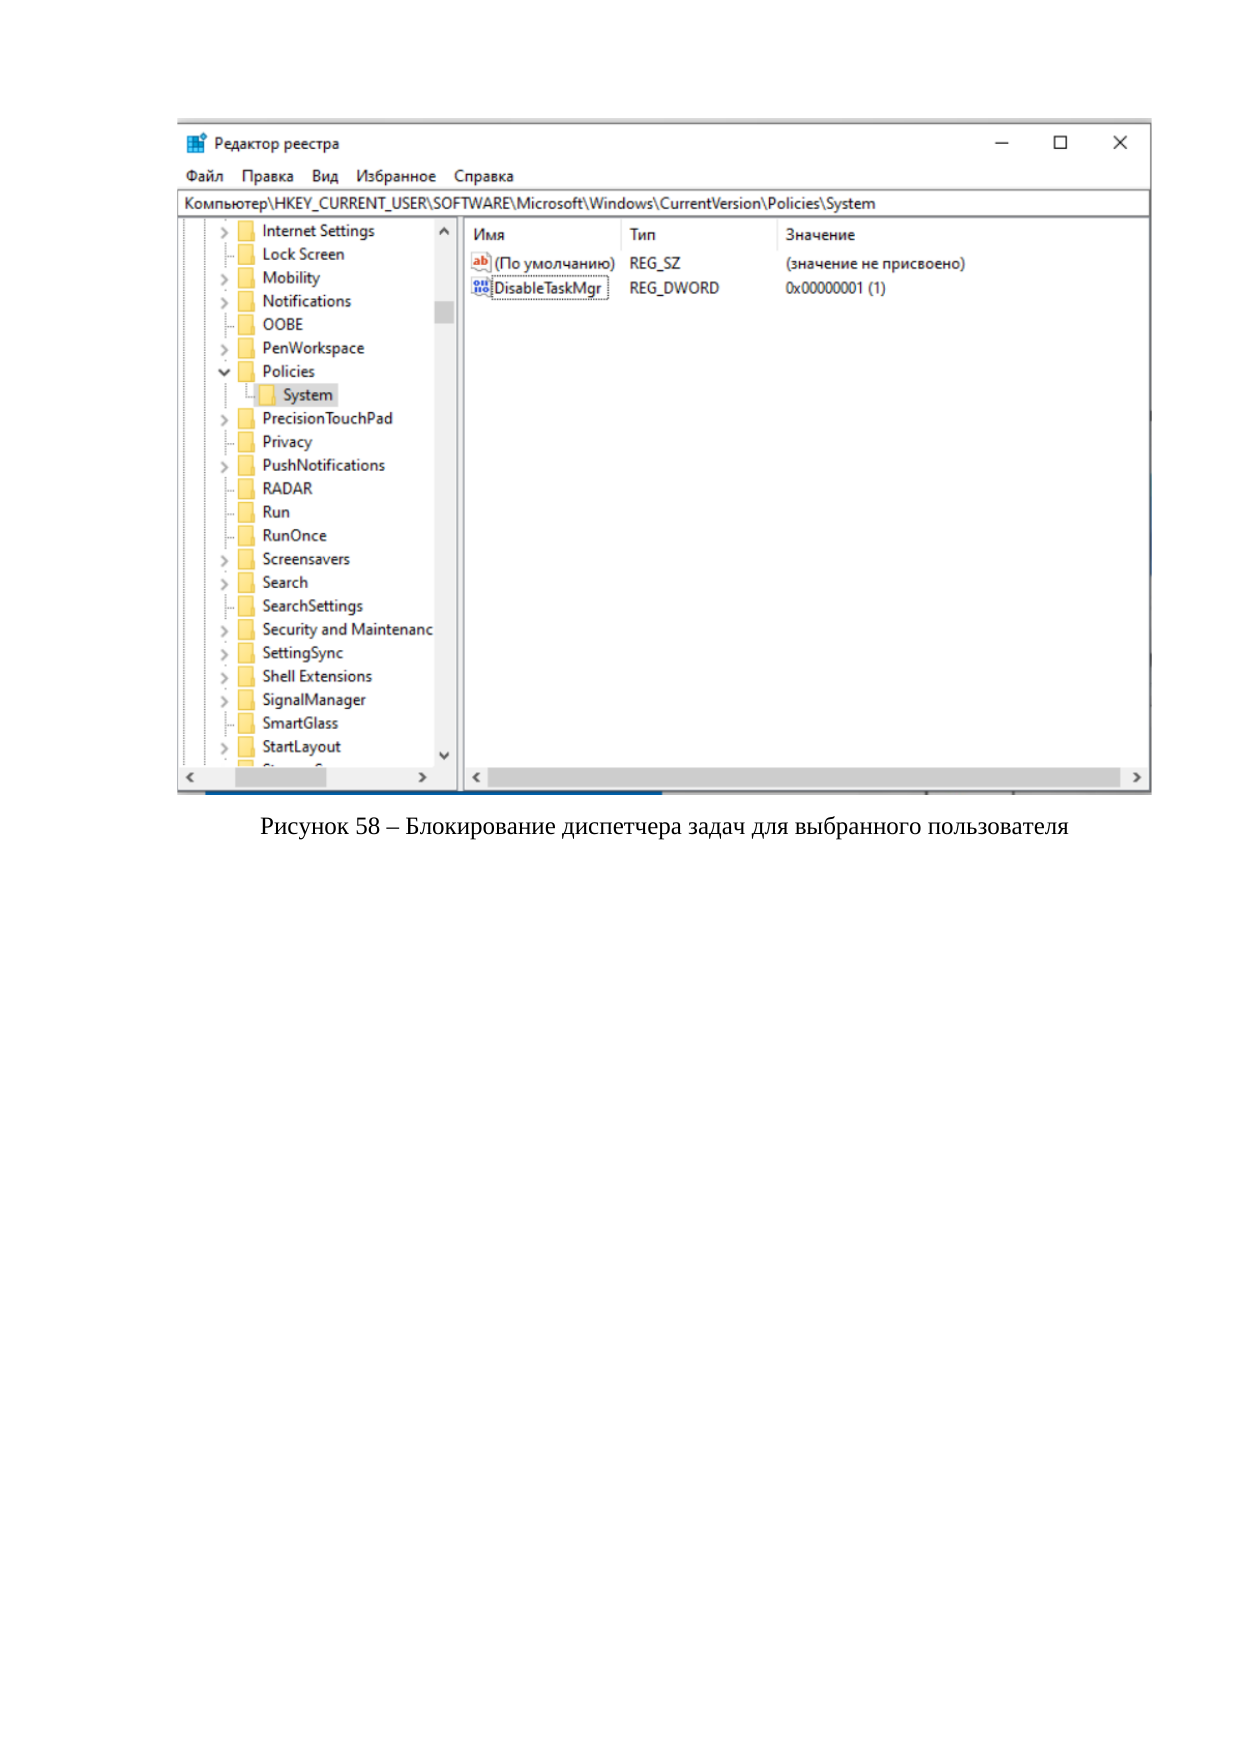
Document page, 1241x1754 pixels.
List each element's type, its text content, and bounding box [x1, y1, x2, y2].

picture [177, 118, 1152, 795]
text Рисунок 58 – Блокирование диспетчера задач для выбранного пользователя [177, 811, 1152, 840]
